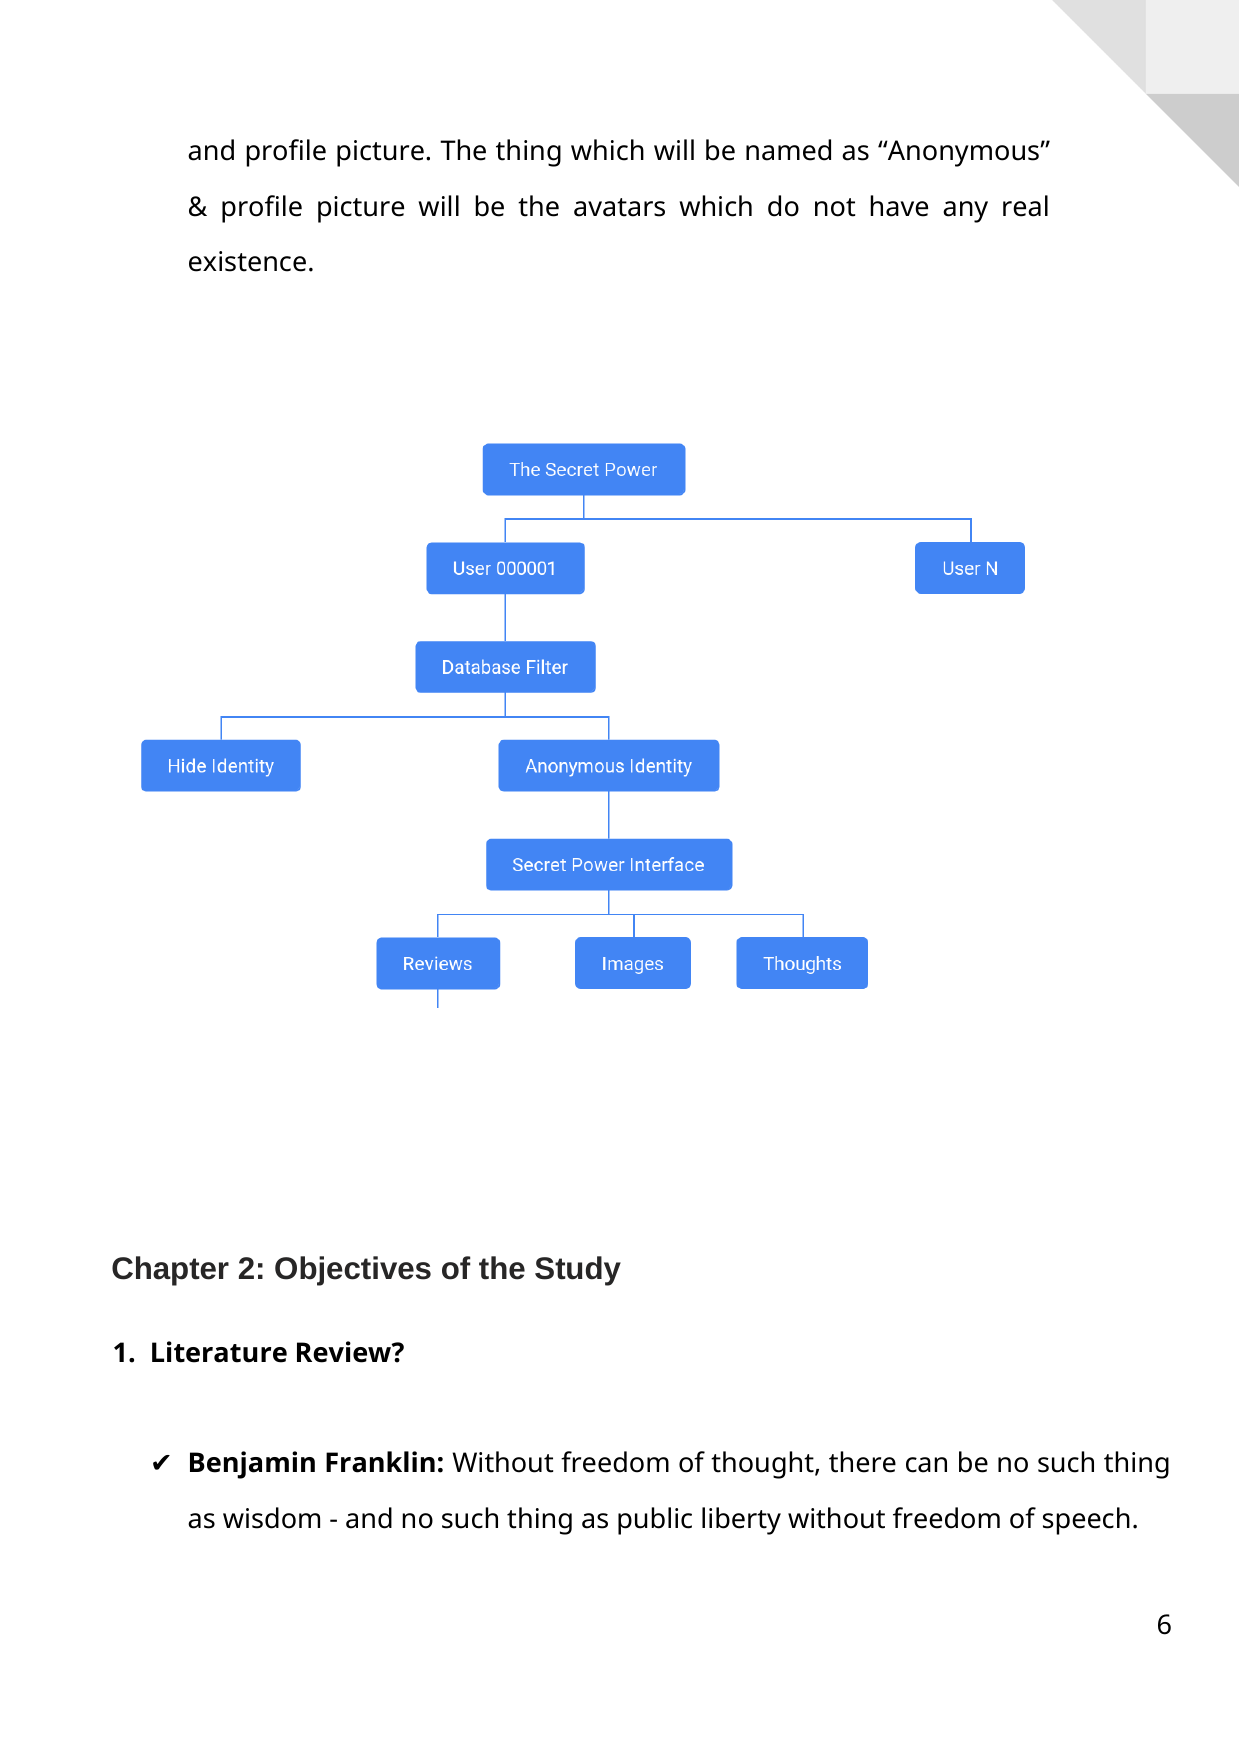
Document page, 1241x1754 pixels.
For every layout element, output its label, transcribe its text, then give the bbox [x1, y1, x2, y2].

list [150, 132, 1172, 279]
list Benjamin Franklin: Without freedom of thought, there can be no such thing as wisdom - and no such thing as public liberty without freedom of speech. [150, 1444, 1172, 1536]
text 1. Literature Review? [112, 1333, 1172, 1370]
picture [1051, 0, 1239, 188]
picture [112, 427, 1053, 1008]
subtitle Chapter 2: Objectives of the Study [111, 1250, 1172, 1286]
